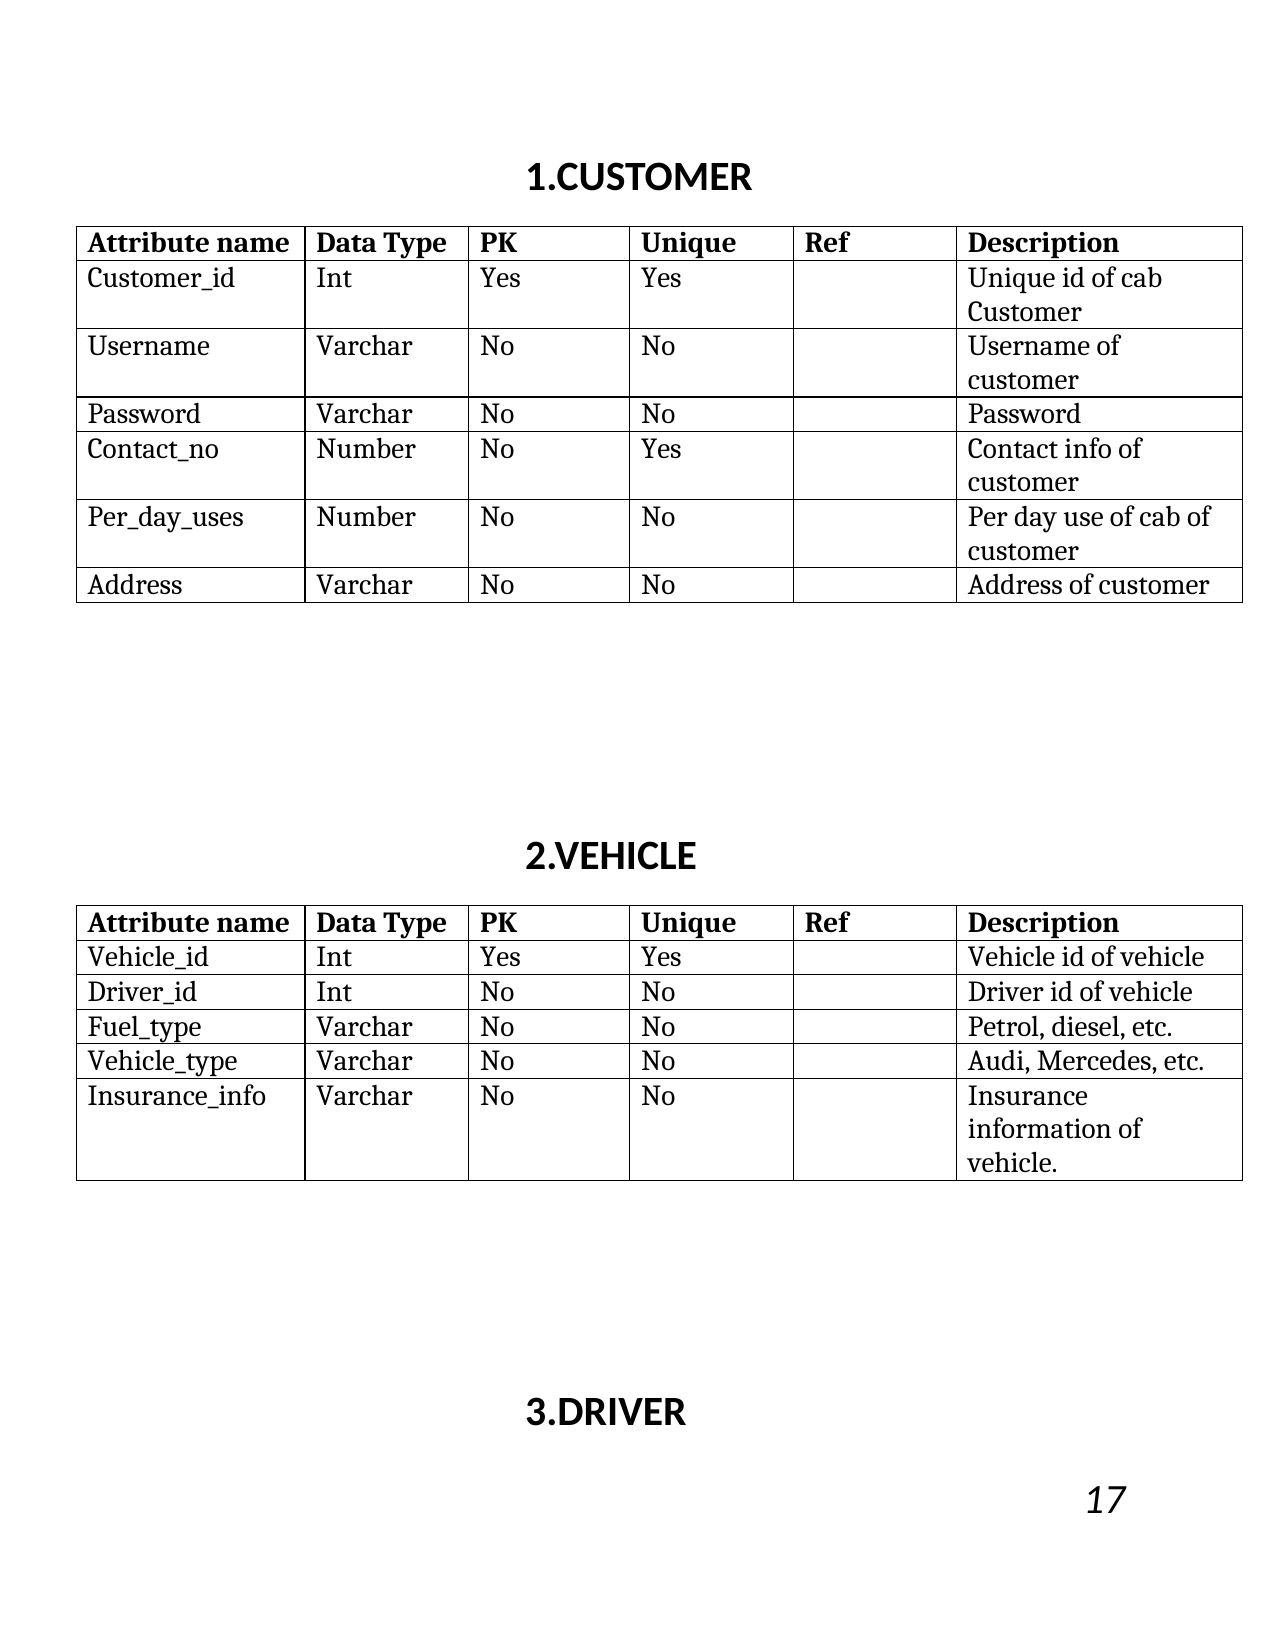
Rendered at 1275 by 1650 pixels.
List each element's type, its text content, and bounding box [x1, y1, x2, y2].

table_cell Customer_id [77, 261, 304, 328]
table_cell Per_day_uses [77, 500, 304, 567]
table_cell Unique id of cab Customer [957, 261, 1242, 328]
table_cell Vehicle_id [77, 941, 304, 974]
table_cell [794, 500, 956, 567]
table_cell Int [306, 941, 468, 974]
table_cell Varchar [306, 329, 468, 396]
table_cell No [469, 568, 629, 602]
table_cell Address [77, 568, 304, 602]
table_cell No [469, 329, 629, 396]
table_cell Username [77, 329, 304, 396]
table_cell Insurance_info [77, 1079, 304, 1179]
table_header Unique [630, 906, 793, 939]
table_cell No [630, 1044, 793, 1078]
table_header Data Type [306, 906, 468, 939]
table_header Description [957, 906, 1242, 939]
table_cell Contact info of customer [957, 432, 1242, 499]
table_header Ref [794, 906, 956, 939]
table_cell No [469, 1044, 629, 1078]
table_header Attribute name [77, 906, 304, 939]
table_cell Contact_no [77, 432, 304, 499]
table_cell No [630, 1010, 793, 1043]
table_cell No [630, 975, 793, 1009]
table_cell Varchar [306, 398, 468, 431]
table_cell Yes [630, 261, 793, 328]
table_cell No [469, 398, 629, 431]
table_cell Varchar [306, 568, 468, 602]
table_cell [794, 1044, 956, 1078]
table_cell Driver_id [77, 975, 304, 1009]
table_header Data Type [306, 227, 468, 260]
table_cell Password [957, 398, 1242, 431]
table_cell Yes [630, 432, 793, 499]
table_cell Yes [469, 941, 629, 974]
table_cell Int [306, 261, 468, 328]
table_header Attribute name [77, 227, 304, 260]
table_cell Int [306, 975, 468, 1009]
table_cell No [469, 1010, 629, 1043]
table_cell Yes [469, 261, 629, 328]
table_cell No [630, 568, 793, 602]
table_cell Fuel_type [77, 1010, 304, 1043]
table_cell Username of customer [957, 329, 1242, 396]
table_cell [794, 568, 956, 602]
table_header Ref [794, 227, 956, 260]
table_cell [794, 1079, 956, 1179]
table_cell [794, 261, 956, 328]
table_cell Number [306, 432, 468, 499]
table_cell Password [77, 398, 304, 431]
table_header PK [469, 227, 629, 260]
table_cell [794, 941, 956, 974]
table_cell No [630, 1079, 793, 1179]
table_cell Petrol, diesel, etc. [957, 1010, 1242, 1043]
table_header PK [469, 906, 629, 939]
table_cell No [469, 975, 629, 1009]
table_cell No [630, 329, 793, 396]
table_cell [794, 975, 956, 1009]
text 3.DRIVER [450, 1385, 1125, 1436]
table_cell No [630, 500, 793, 567]
table_cell Varchar [306, 1010, 468, 1043]
table_cell No [469, 432, 629, 499]
table_cell Audi, Mercedes, etc. [957, 1044, 1242, 1078]
table_cell Vehicle id of vehicle [957, 941, 1242, 974]
table_cell Varchar [306, 1044, 468, 1078]
table_cell [794, 329, 956, 396]
text 1.CUSTOMER [375, 150, 1125, 201]
table_cell Yes [630, 941, 793, 974]
table_cell Varchar [306, 1079, 468, 1179]
table_cell Number [306, 500, 468, 567]
table_cell Per day use of cab of customer [957, 500, 1242, 567]
table_cell Insurance information of vehicle. [957, 1079, 1242, 1179]
table_header Unique [630, 227, 793, 260]
table_cell Vehicle_type [77, 1044, 304, 1078]
table_header Description [957, 227, 1242, 260]
table_cell [794, 398, 956, 431]
text 2.VEHICLE [150, 829, 1125, 880]
table_cell [794, 1010, 956, 1043]
table_cell No [469, 500, 629, 567]
table_cell Address of customer [957, 568, 1242, 602]
table_cell [794, 432, 956, 499]
table_cell No [630, 398, 793, 431]
table_cell Driver id of vehicle [957, 975, 1242, 1009]
table_cell No [469, 1079, 629, 1179]
